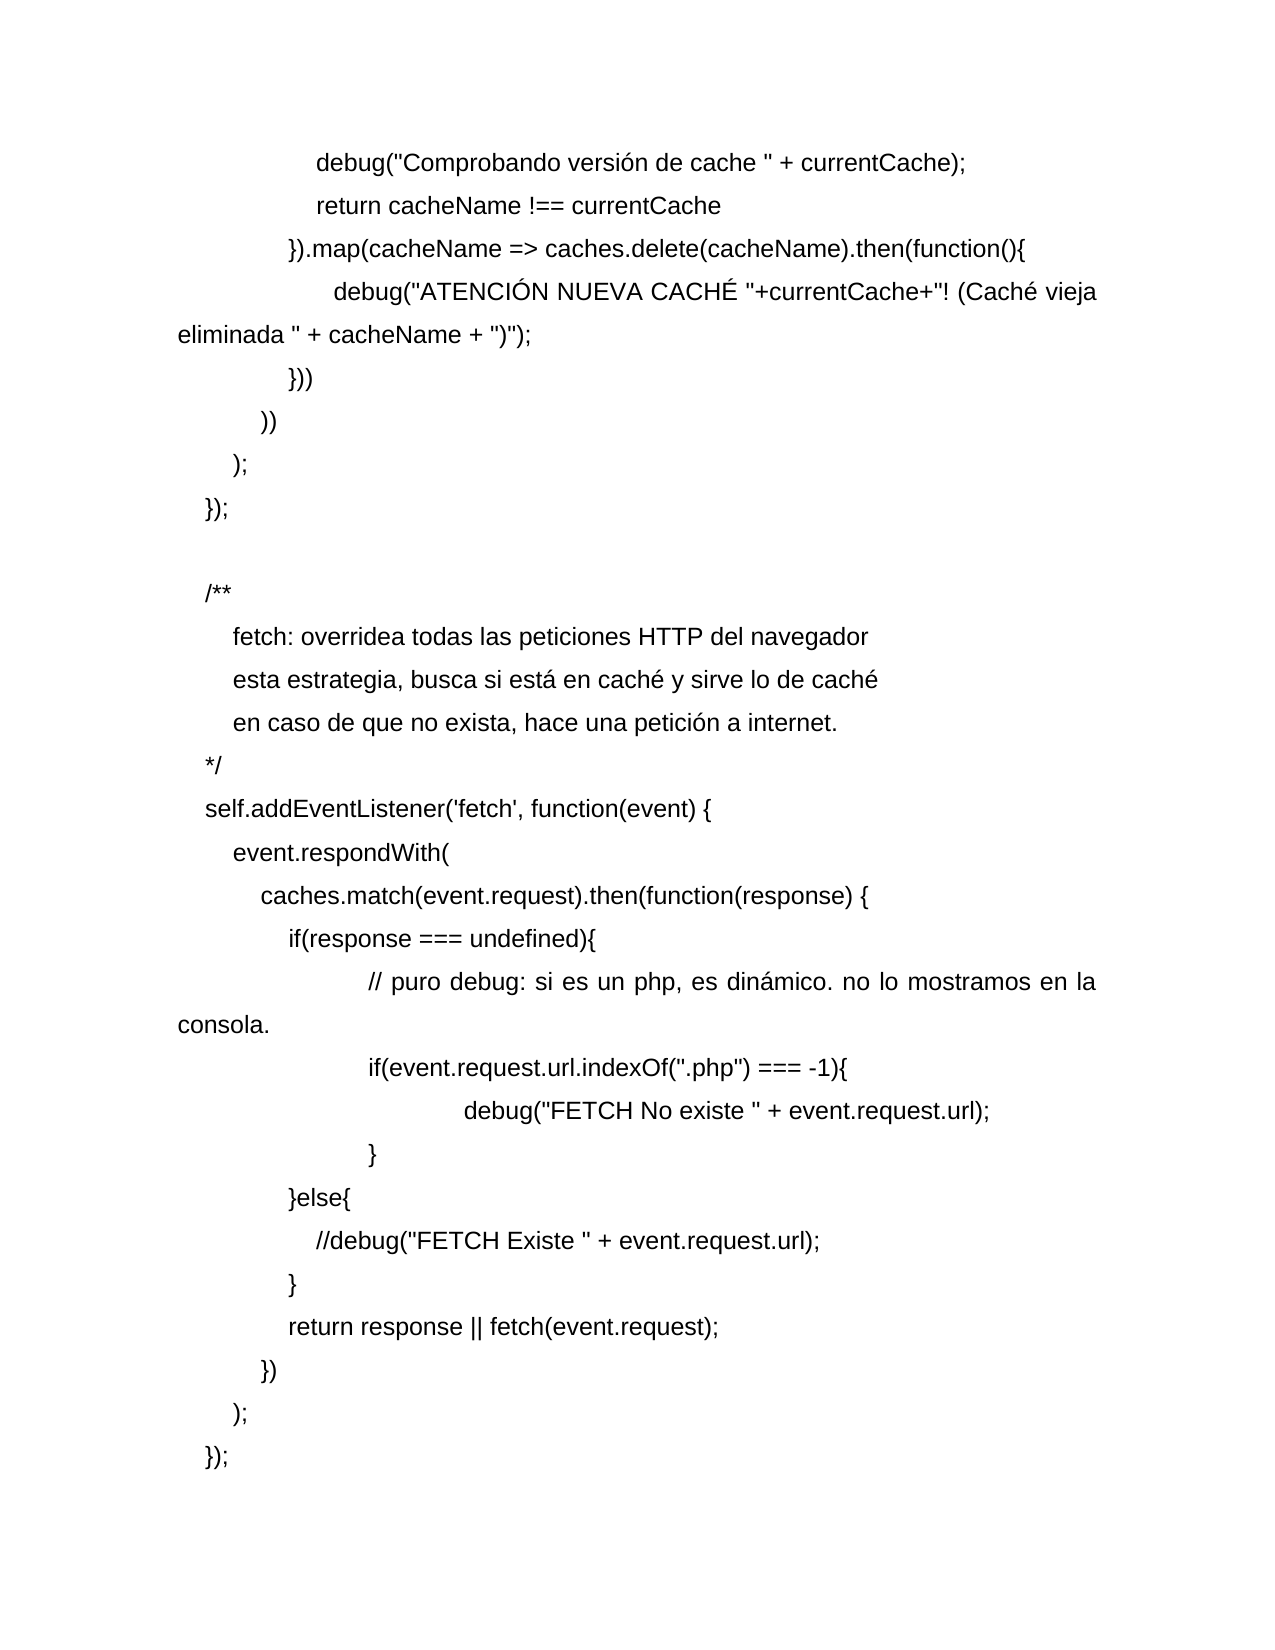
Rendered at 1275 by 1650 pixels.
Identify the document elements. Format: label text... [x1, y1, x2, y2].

text }else{ [177, 1183, 1098, 1211]
text debug("Comprobando versión de cache " + currentCache); [177, 148, 1098, 176]
text if(response === undefined){ [177, 924, 1098, 953]
text return cacheName !== currentCache [177, 191, 1098, 219]
text }); [177, 1441, 1098, 1470]
text }) [177, 1355, 1098, 1384]
text }); [177, 493, 1098, 521]
text esta estrategia, busca si está en caché y sirve lo de caché [177, 665, 1098, 694]
text fetch: overridea todas las peticiones HTTP del navegador [177, 622, 1098, 651]
text if(event.request.url.indexOf(".php") === -1){ [177, 1053, 1098, 1082]
text */ [177, 751, 1098, 780]
text //debug("FETCH Existe " + event.request.url); [177, 1226, 1098, 1254]
text return response || fetch(event.request); [177, 1312, 1098, 1341]
text debug("FETCH No existe " + event.request.url); [177, 1096, 1098, 1125]
text } [177, 1139, 1098, 1168]
text en caso de que no exista, hace una petición a internet. [177, 708, 1098, 737]
text } [177, 1269, 1098, 1298]
text ); [177, 1398, 1098, 1427]
text self.addEventListener('fetch', function(event) { [177, 794, 1098, 823]
text ); [177, 449, 1098, 478]
text event.respondWith( [177, 838, 1098, 866]
text /** [177, 579, 1098, 608]
text )) [177, 406, 1098, 435]
text debug("ATENCIÓN NUEVA CACHÉ "+currentCache+"! (Caché vieja eliminada " + cacheName + ")"); [177, 277, 1098, 349]
text })) [177, 363, 1098, 392]
text caches.match(event.request).then(function(response) { [177, 881, 1098, 909]
text // puro debug: si es un php, es dinámico. no lo mostramos en la consola. [177, 967, 1098, 1039]
text }).map(cacheName => caches.delete(cacheName).then(function(){ [177, 234, 1098, 263]
